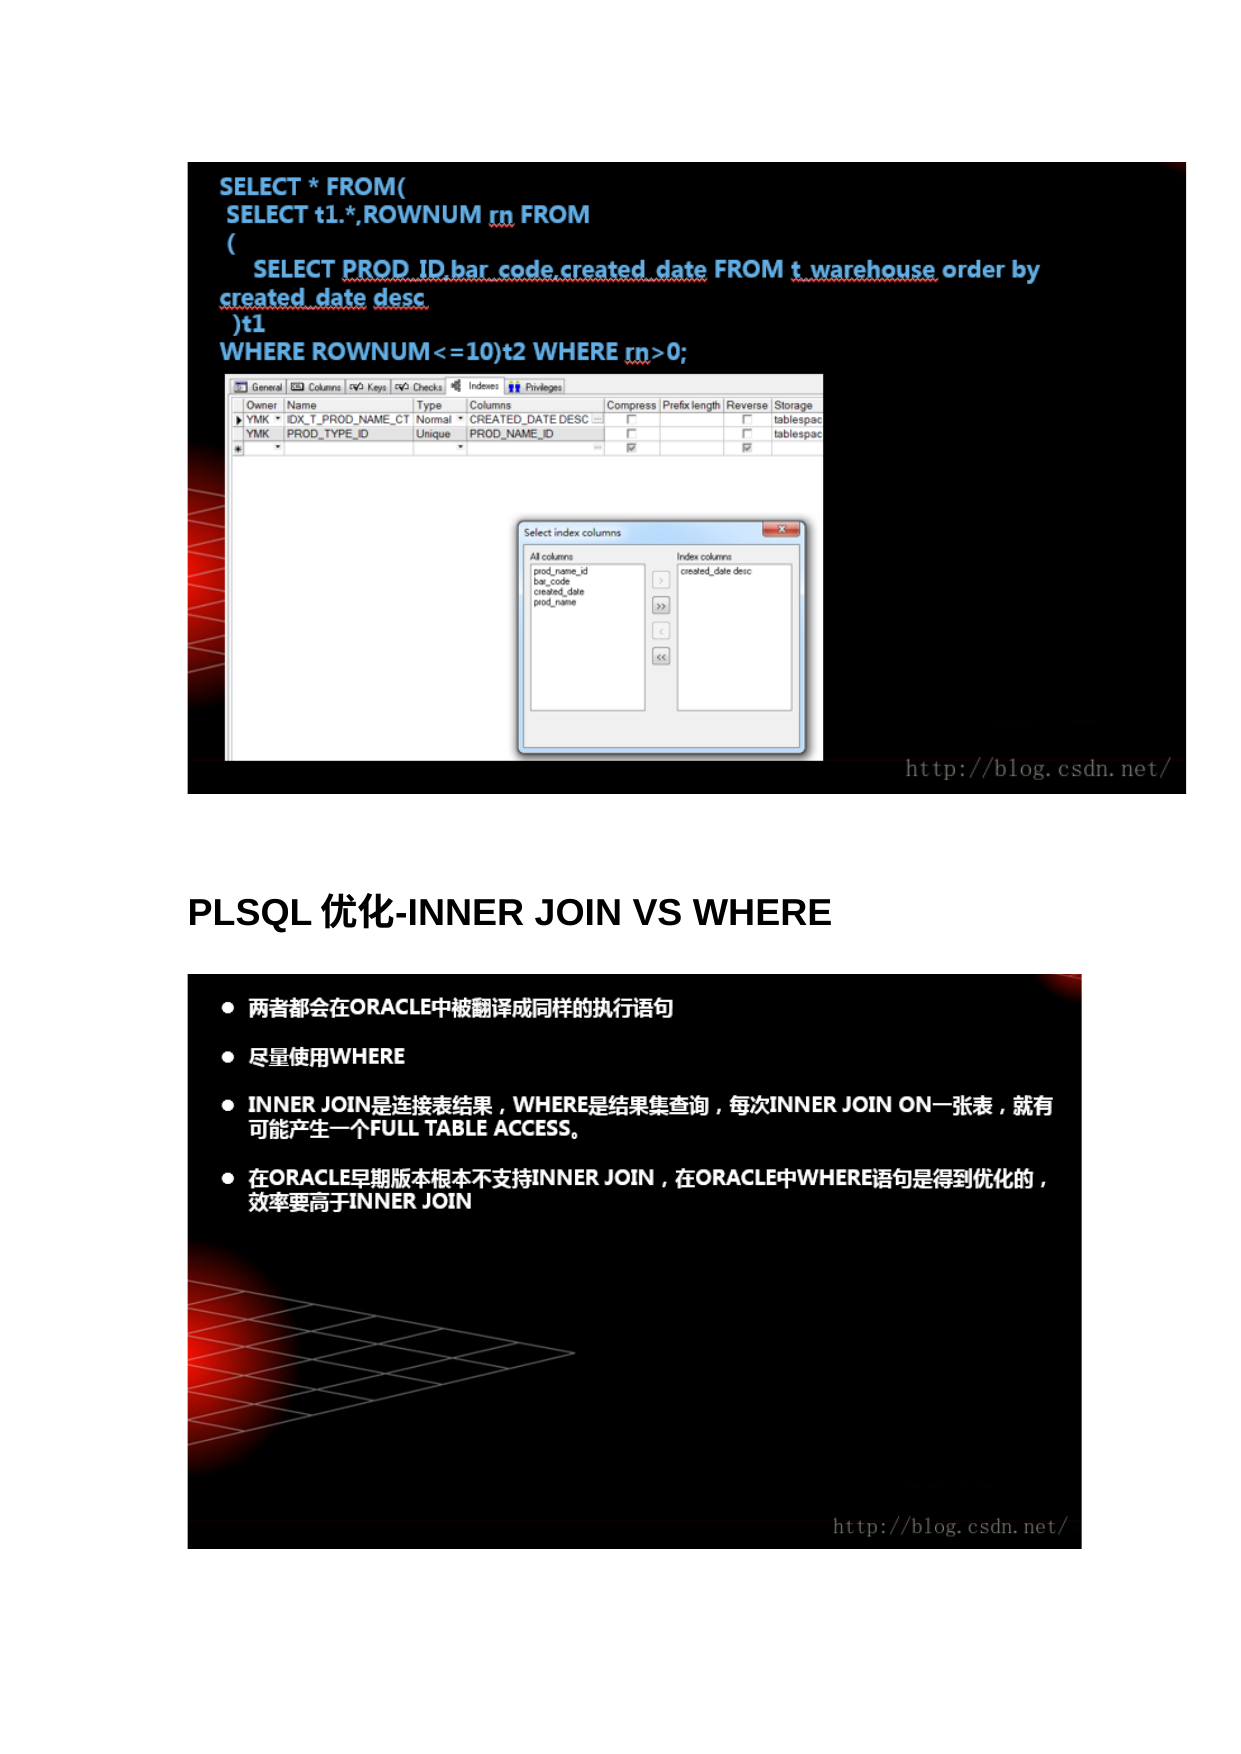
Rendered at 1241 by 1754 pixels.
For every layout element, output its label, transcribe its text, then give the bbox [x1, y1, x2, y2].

subtitle PLSQL优化-INNER JOIN VS WHERE [187, 877, 1053, 942]
picture [187, 974, 1082, 1549]
picture [187, 162, 1187, 794]
